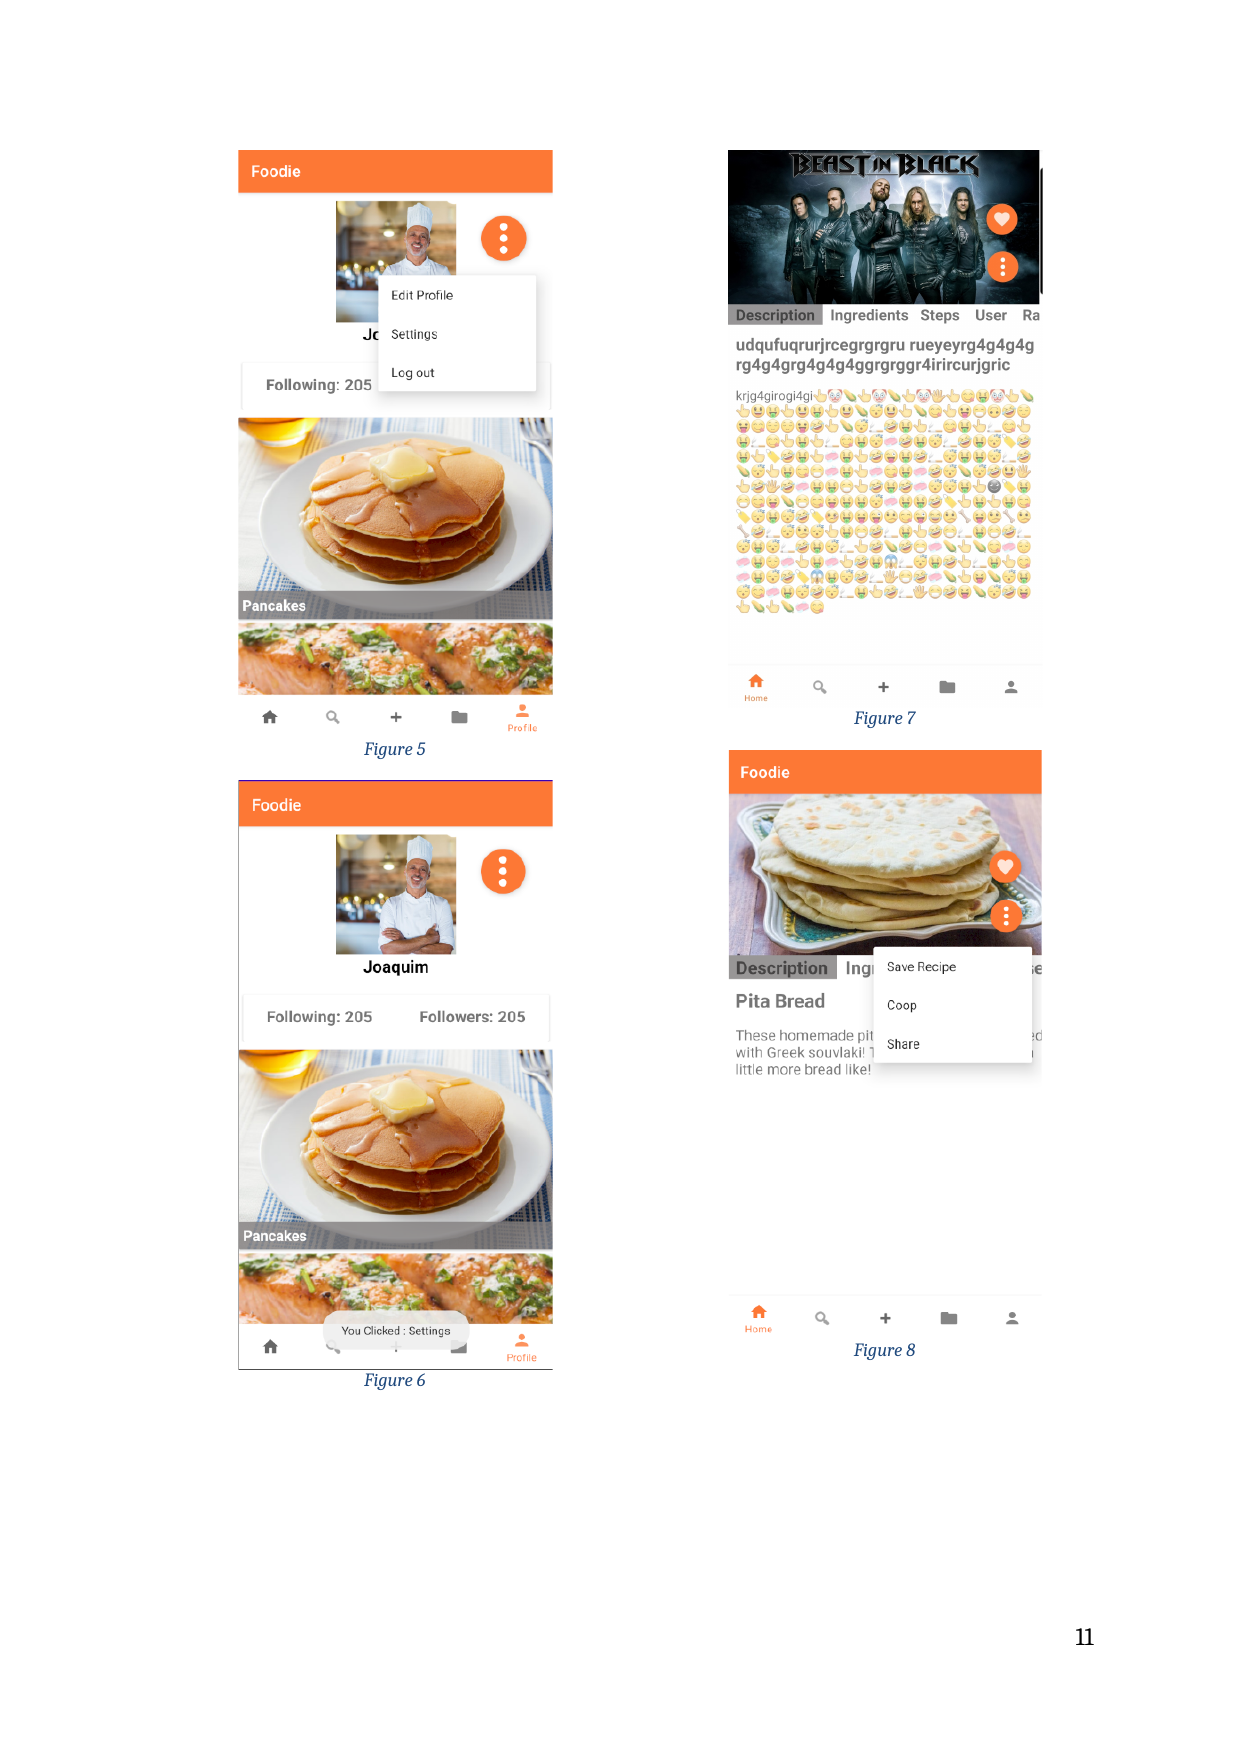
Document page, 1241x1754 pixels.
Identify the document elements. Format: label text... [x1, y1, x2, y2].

picture [238, 150, 553, 738]
picture [238, 780, 553, 1370]
text Figure 8 [677, 1339, 1093, 1361]
text Figure 5 [187, 738, 603, 759]
text Figure 6 [187, 1369, 603, 1391]
text Figure 7 [677, 708, 1093, 729]
picture [728, 150, 1043, 708]
picture [728, 750, 1042, 1340]
